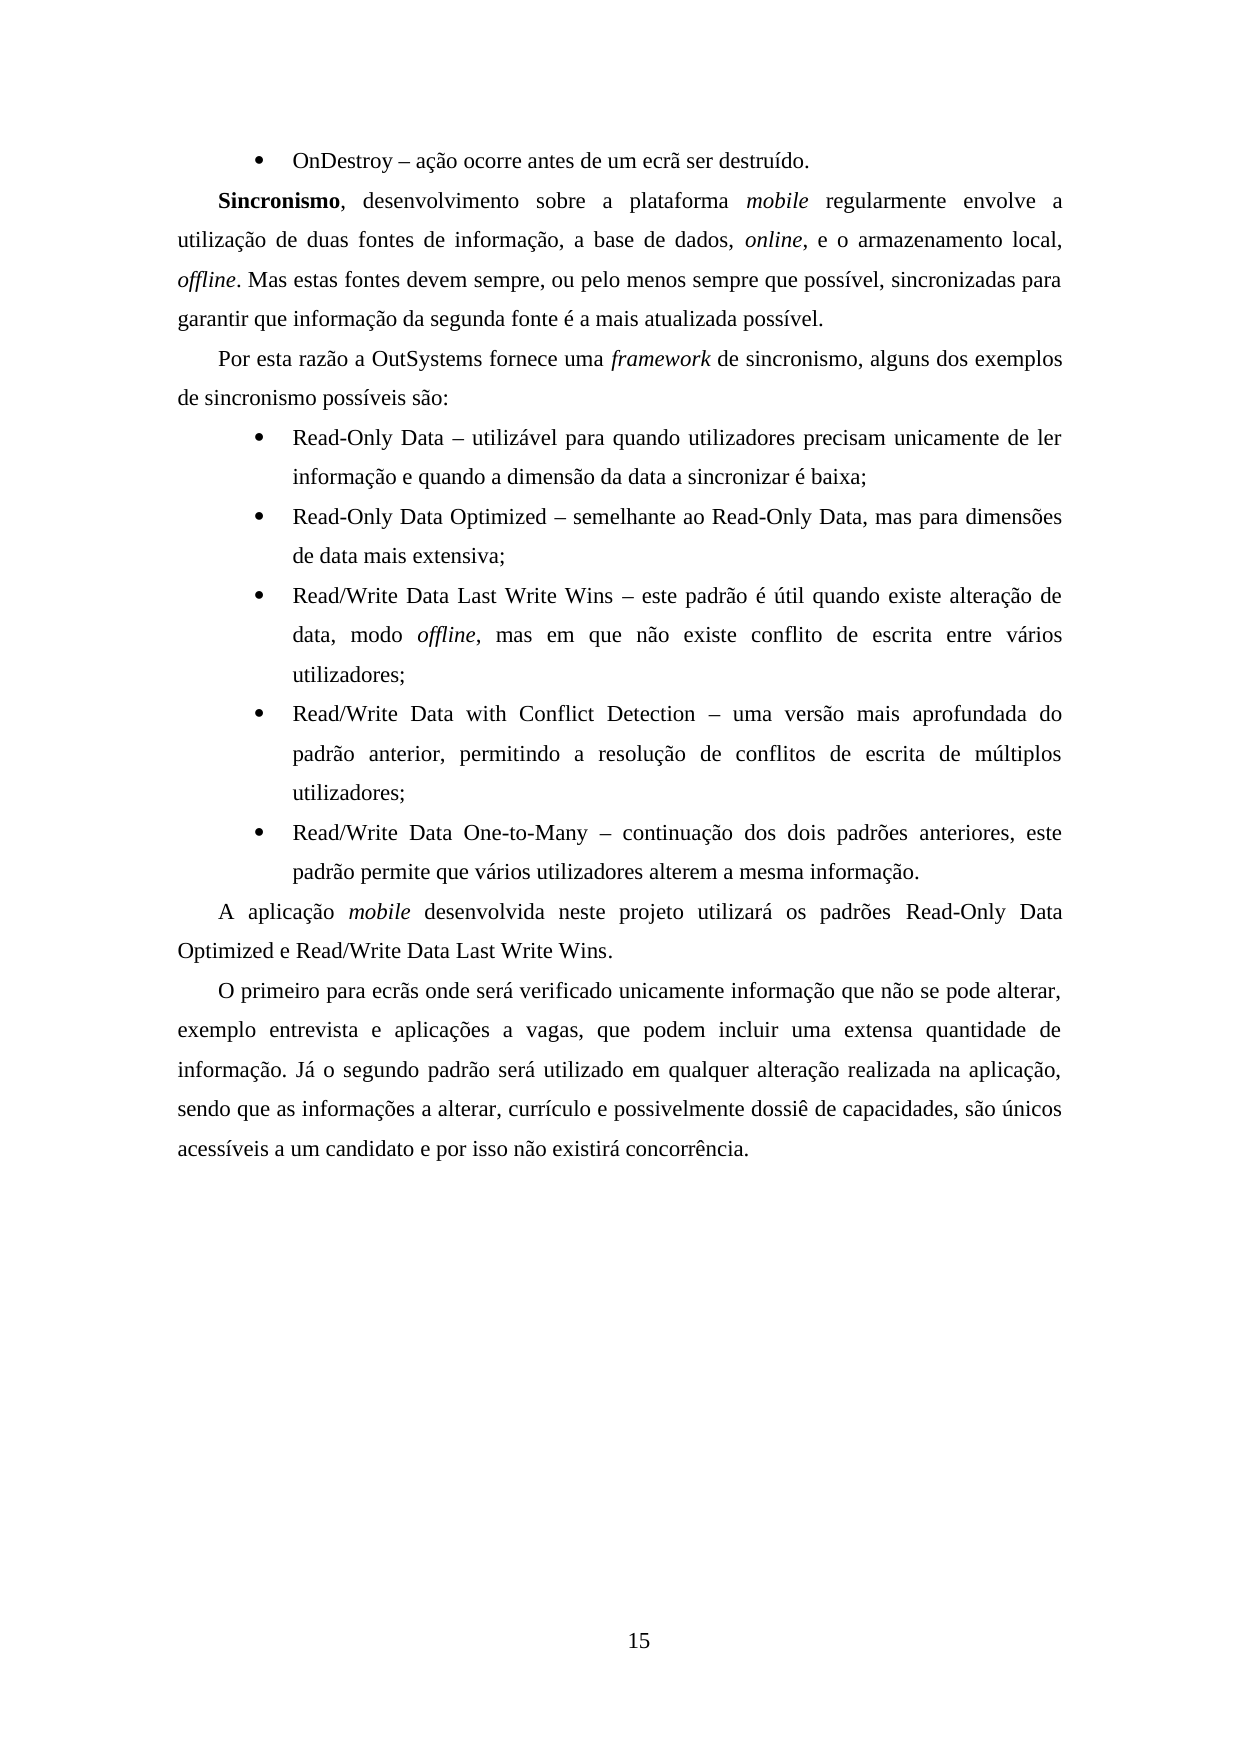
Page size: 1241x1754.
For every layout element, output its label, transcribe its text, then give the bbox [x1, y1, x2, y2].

list Read-Only Data Optimized – semelhante ao Read-Only Data, mas para dimensões de data mais extensiva; [255, 503, 1063, 569]
text Por esta razão a OutSystems fornece uma framework de sincronismo, alguns dos exemplos de sincronismo possíveis são: [177, 345, 1063, 411]
text A aplicação mobile desenvolvida neste projeto utilizará os padrões Read-Only Data Optimized e Read/Write Data Last Write Wins. [177, 898, 1063, 963]
text O primeiro para ecrãs onde será verificado unicamente informação que não se pode alterar, exemplo entrevista e aplicações a vagas, que podem incluir uma extensa quantidade de informação. Já o segundo padrão será utilizado em qualquer alteração realizada na aplicação, sendo que as informações a alterar, currículo e possivelmente dossiê de capacidades, são únicos acessíveis a um candidato e por isso não existirá concorrência. [177, 977, 1063, 1161]
list Read/Write Data with Conflict Detection – uma versão mais aprofundada do padrão anterior, permitindo a resolução de conflitos de escrita de múltiplos utilizadores; [255, 700, 1063, 806]
list Read/Write Data One-to-Many – continuação dos dois padrões anteriores, este padrão permite que vários utilizadores alterem a mesma informação. [255, 819, 1063, 884]
list OnDestroy – ação ocorre antes de um ecrã ser destruído. [255, 148, 1063, 174]
text Sincronismo, desenvolvimento sobre a plataforma mobile regularmente envolve a utilização de duas fontes de informação, a base de dados, online, e o armazenamento local, offline. Mas estas fontes devem sempre, ou pelo menos sempre que possível, sincronizadas para garantir que informação da segunda fonte é a mais atualizada possível. [177, 187, 1063, 332]
list Read/Write Data Last Write Wins – este padrão é útil quando existe alteração de data, modo offline, mas em que não existe conflito de escrita entre vários utilizadores; [255, 582, 1063, 687]
list Read-Only Data – utilizável para quando utilizadores precisam unicamente de ler informação e quando a dimensão da data a sincronizar é baixa; [255, 424, 1063, 490]
